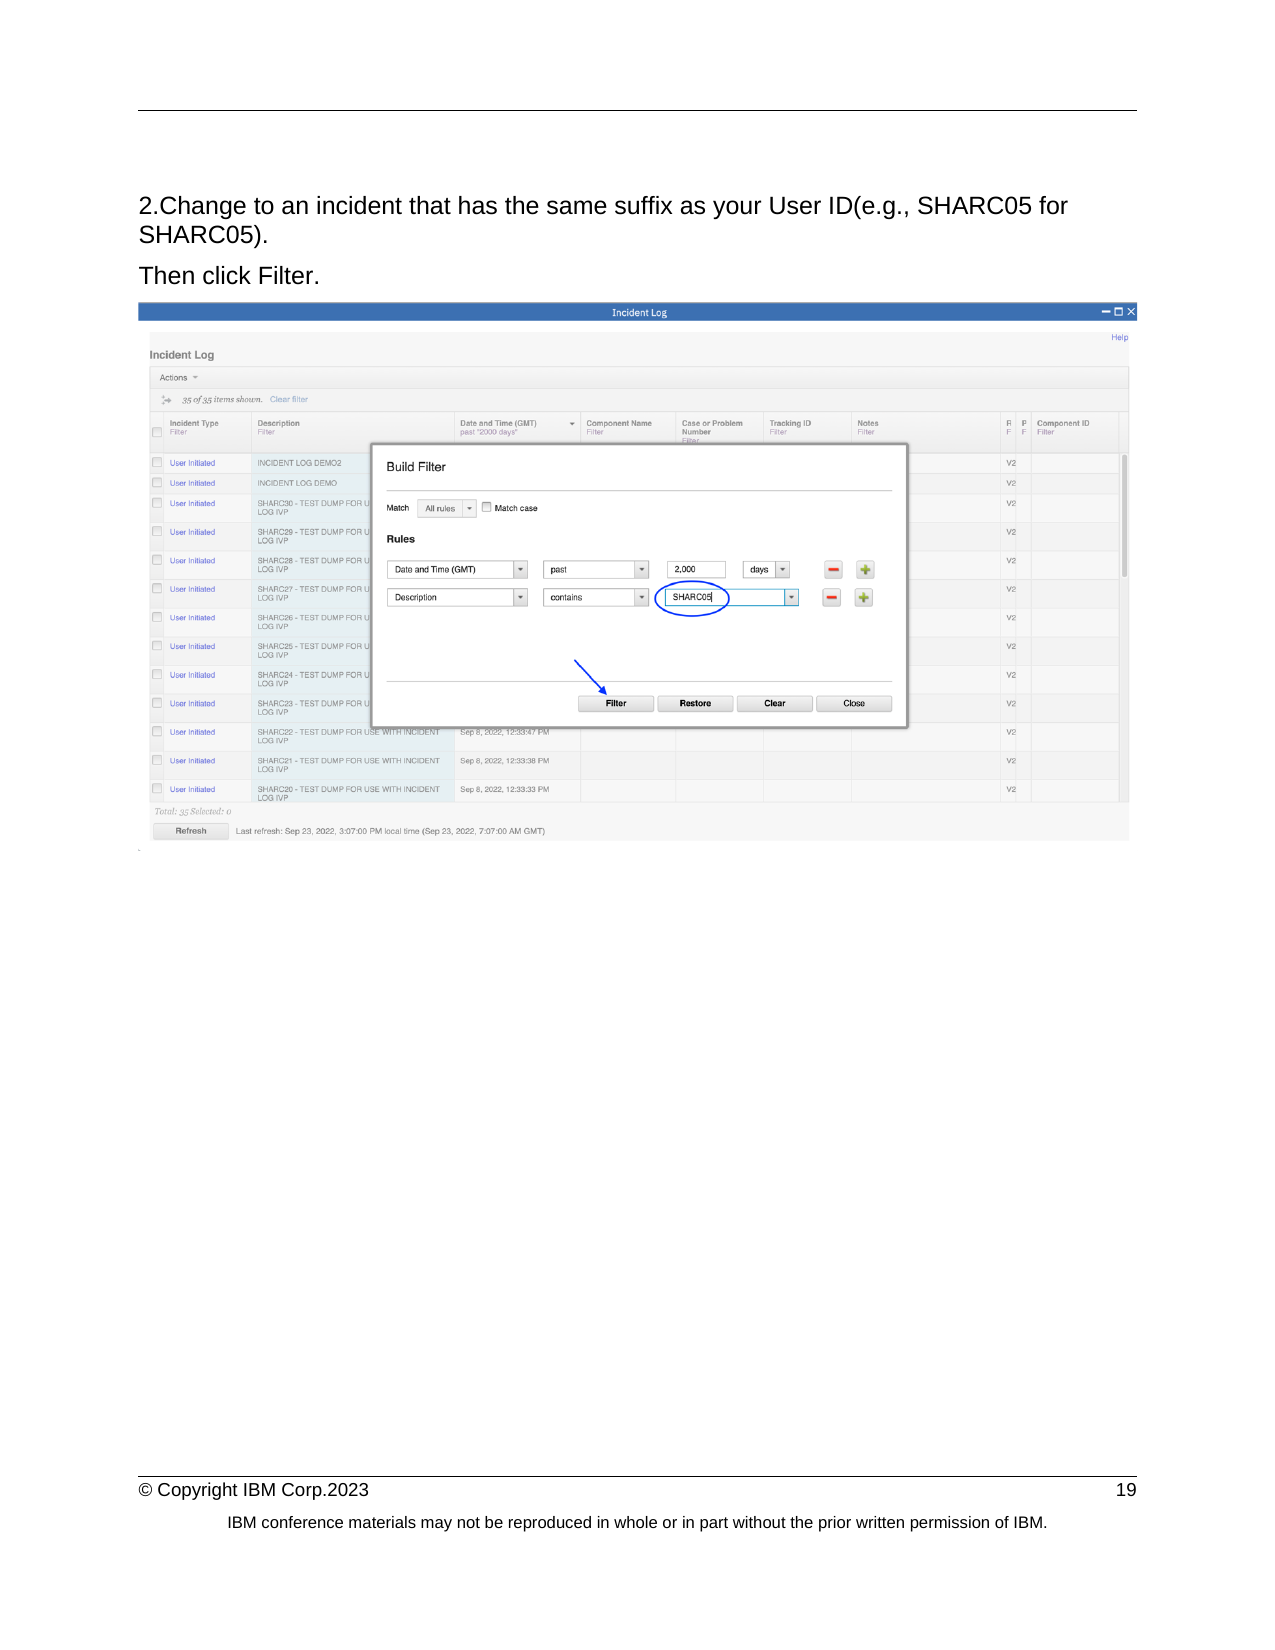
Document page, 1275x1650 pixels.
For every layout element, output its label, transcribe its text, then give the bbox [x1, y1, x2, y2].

picture [138, 302, 1138, 851]
text Then click Filter. [138, 261, 1137, 290]
text 2.Change to an incident that has the same suffix as your User ID(e.g., SHARC05 for SHARC05). [138, 191, 1137, 249]
